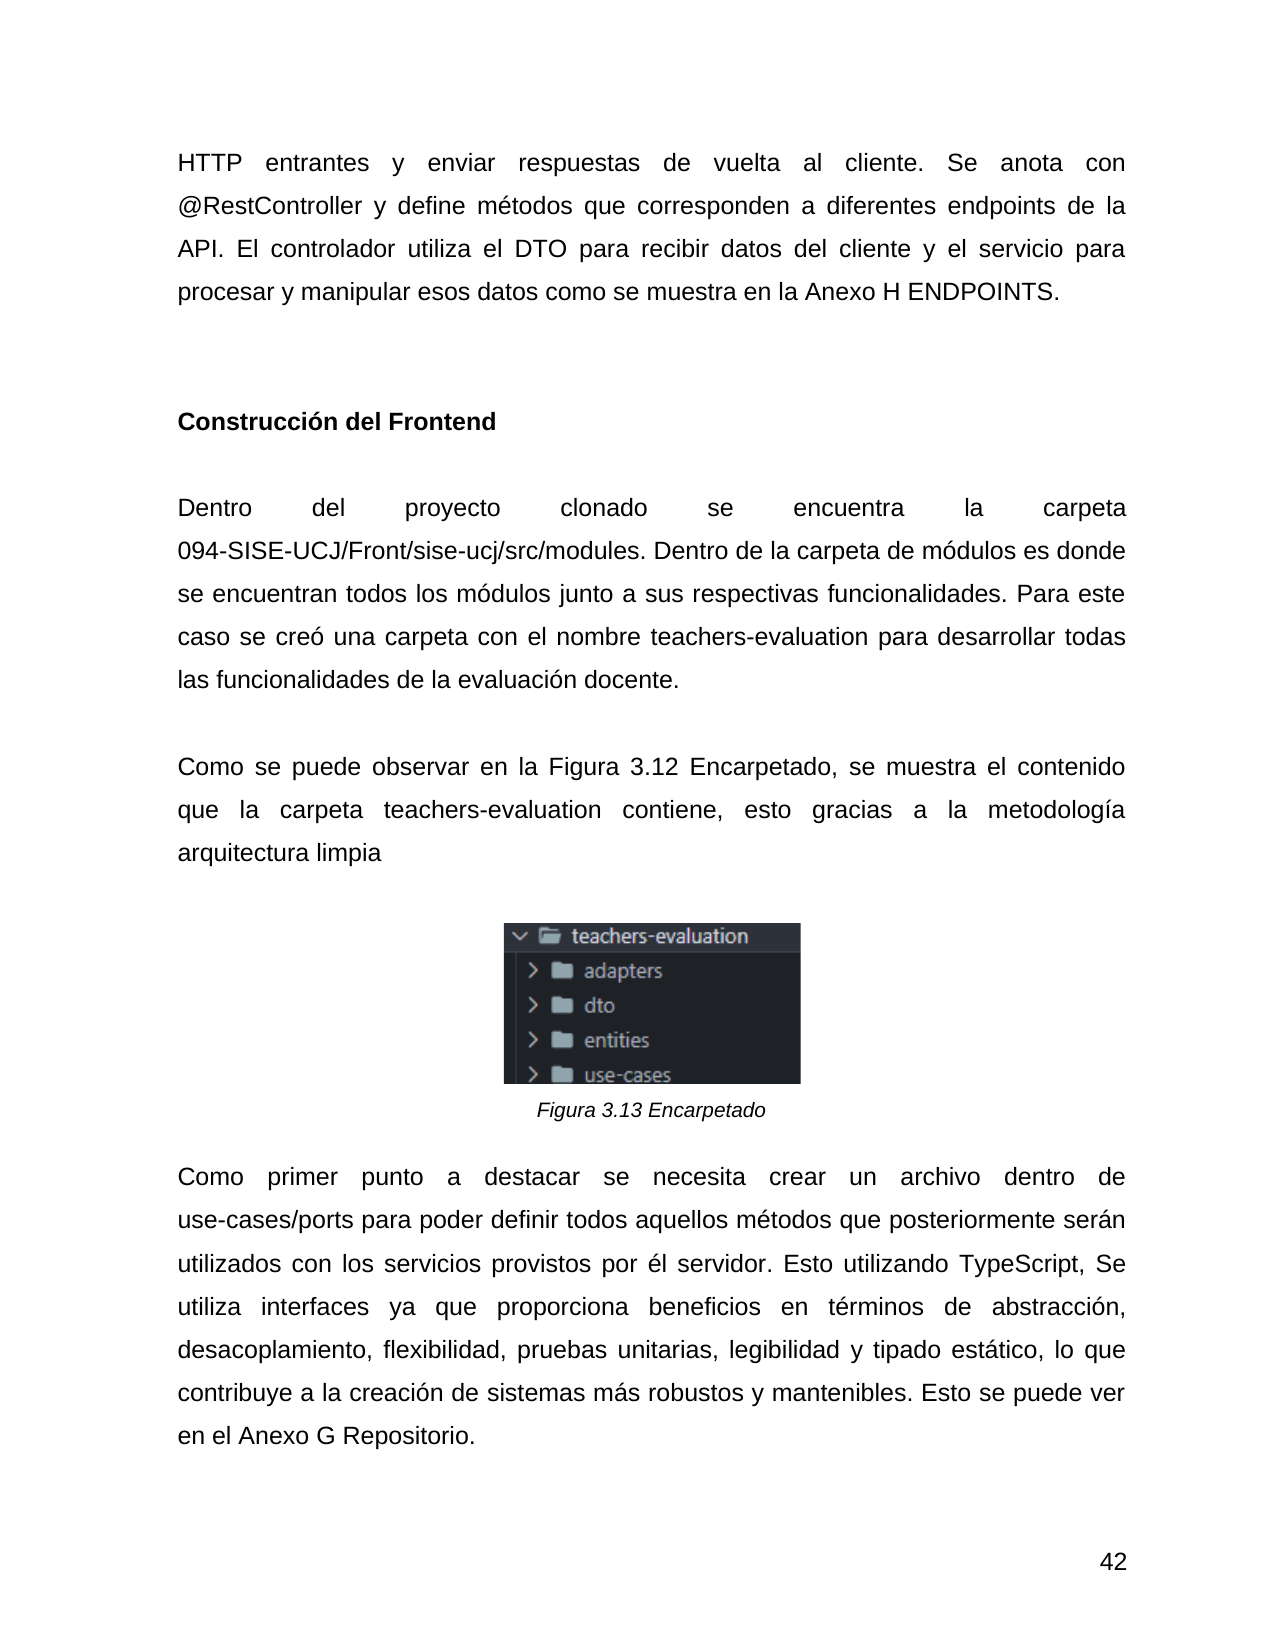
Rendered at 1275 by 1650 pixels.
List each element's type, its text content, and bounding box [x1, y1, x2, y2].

text Como primer punto a destacar se necesita crear un archivo dentro de use-cases/ports para poder definir todos aquellos métodos que posteriormente serán utilizados con los servicios provistos por él servidor. Esto utilizando TypeScript, Se utiliza interfaces ya que proporciona beneficios en términos de abstracción, desacoplamiento, flexibilidad, pruebas unitarias, legibilidad y tipado estático, lo que contribuye a la creación de sistemas más robustos y mantenibles. Esto se puede ver en el Anexo G Repositorio. [177, 1162, 1127, 1450]
text Construcción del Frontend [177, 406, 1127, 435]
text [177, 148, 1127, 306]
text Dentro del proyecto clonado se encuentra la carpeta 094-SISE-UCJ/Front/sise-ucj/src/modules. Dentro de la carpeta de módulos es donde se encuentran todos los módulos junto a sus respectivas funcionalidades. Para este caso se creó una carpeta con el nombre teachers-evaluation para desarrollar todas las funcionalidades de la evaluación docente. [177, 493, 1127, 694]
picture [503, 923, 801, 1084]
text Como se puede observar en la Figura 3.12 Encarpetado, se muestra el contenido que la carpeta teachers-evaluation contiene, esto gracias a la metodología arquitectura limpia [177, 751, 1127, 866]
